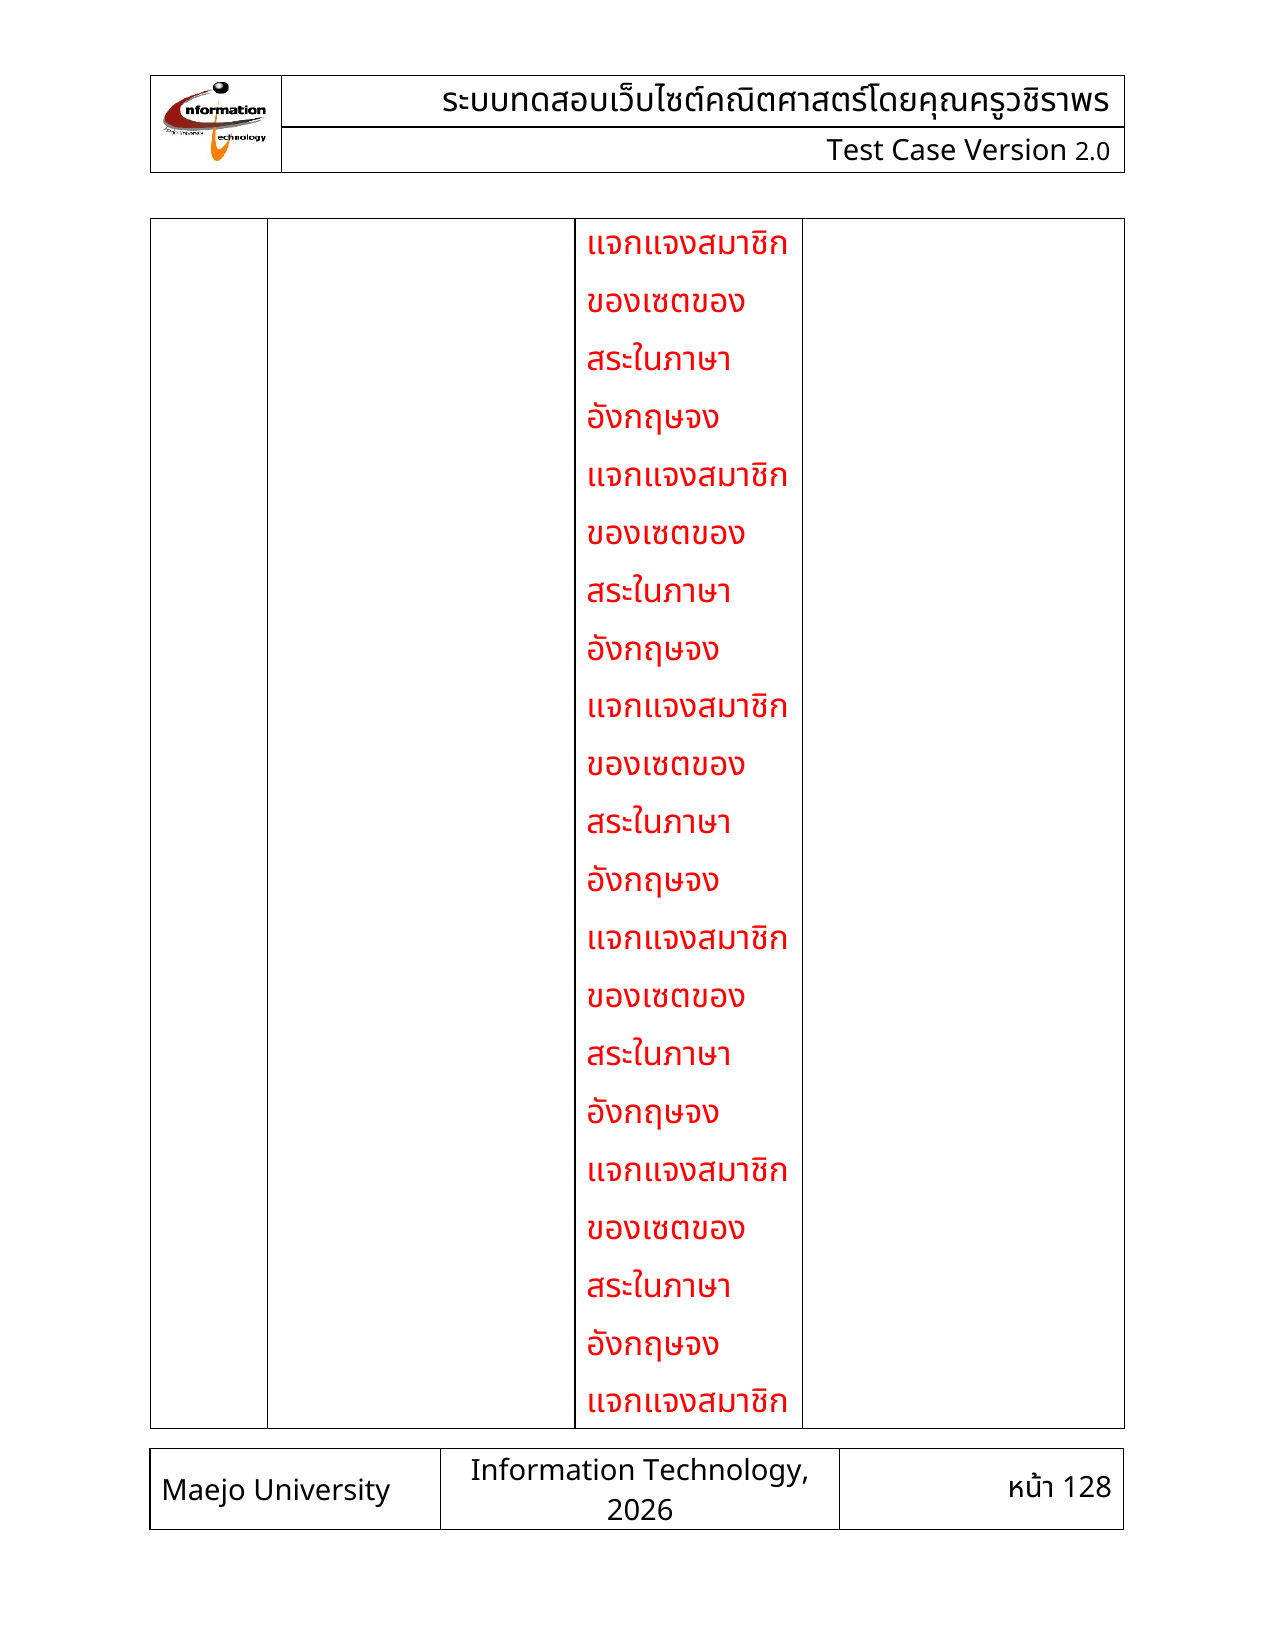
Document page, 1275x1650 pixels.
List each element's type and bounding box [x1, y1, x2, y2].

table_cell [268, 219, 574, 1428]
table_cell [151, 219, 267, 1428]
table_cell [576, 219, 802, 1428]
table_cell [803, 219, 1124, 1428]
picture [162, 82, 266, 161]
